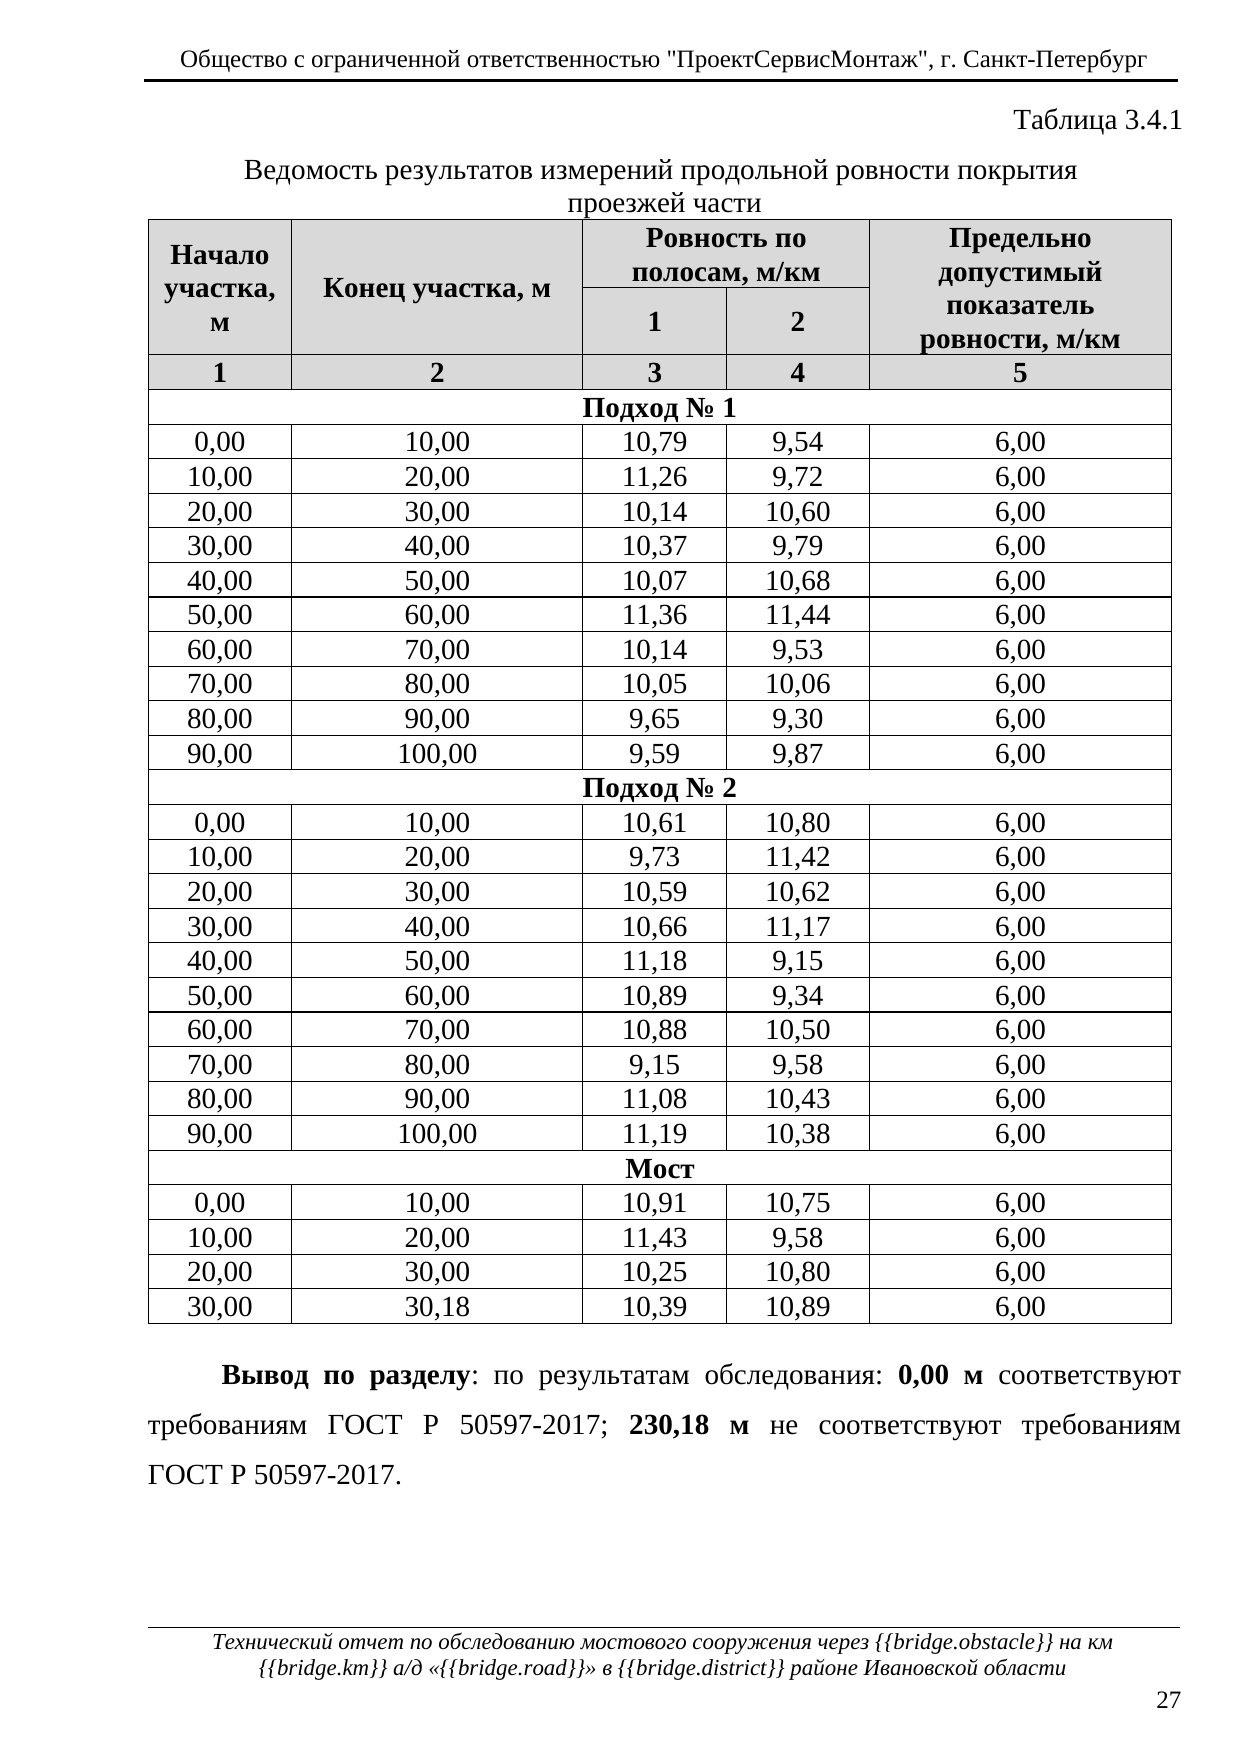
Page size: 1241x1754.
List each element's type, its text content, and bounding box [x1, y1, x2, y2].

table_cell 0,00 [149, 805, 291, 838]
table_cell Мост [149, 1151, 1171, 1184]
table_cell 80,00 [149, 1082, 291, 1115]
table_cell 10,00 [292, 1185, 582, 1219]
table_header Ровность по полосам, м/км [583, 220, 869, 287]
table_cell 10,61 [583, 805, 726, 838]
table_cell 4 [727, 355, 869, 389]
table_cell 6,00 [870, 874, 1171, 908]
table_cell 90,00 [292, 1082, 582, 1115]
table_cell 10,00 [149, 459, 291, 493]
table_cell 6,00 [870, 805, 1171, 838]
table_cell 10,89 [727, 1289, 869, 1323]
text Таблица 3.4.1 [148, 102, 1183, 135]
table_cell 11,19 [583, 1116, 726, 1150]
table_cell 20,00 [292, 1220, 582, 1253]
table_header Конец участка, м [292, 220, 582, 354]
table_cell 80,00 [292, 667, 582, 700]
table_cell 10,68 [727, 563, 869, 596]
table_cell Подход № 1 [149, 390, 1171, 423]
table_header Предельно допустимый показатель ровности, м/км [870, 220, 1171, 354]
table_cell 9,65 [583, 701, 726, 735]
table_cell 6,00 [870, 909, 1171, 942]
table_cell 6,00 [870, 943, 1171, 977]
table_cell 10,43 [727, 1082, 869, 1115]
table_cell 2 [727, 288, 869, 354]
table_cell 0,00 [149, 425, 291, 458]
table_cell 10,38 [727, 1116, 869, 1150]
table_cell 10,00 [149, 840, 291, 873]
table_cell 9,79 [727, 528, 869, 562]
table_cell 10,80 [727, 805, 869, 838]
table_cell 40,00 [149, 563, 291, 596]
table_cell 6,00 [870, 667, 1171, 700]
table_cell 9,54 [727, 425, 869, 458]
table_cell 30,00 [149, 909, 291, 942]
table_cell 40,00 [149, 943, 291, 977]
table_cell 90,00 [149, 1116, 291, 1150]
table_cell 6,00 [870, 1289, 1171, 1323]
table_cell 9,59 [583, 736, 726, 769]
table_cell 40,00 [292, 909, 582, 942]
table_cell 60,00 [149, 1013, 291, 1046]
table_cell 6,00 [870, 494, 1171, 527]
table_header Начало участка, м [149, 220, 291, 354]
table_cell 10,00 [149, 1220, 291, 1253]
table_cell 6,00 [870, 632, 1171, 666]
table_cell 6,00 [870, 840, 1171, 873]
table_cell 10,06 [727, 667, 869, 700]
table_cell 20,00 [149, 874, 291, 908]
table_cell 6,00 [870, 978, 1171, 1011]
table_cell 50,00 [149, 978, 291, 1011]
table_cell 10,37 [583, 528, 726, 562]
table_cell 6,00 [870, 459, 1171, 493]
table_cell 10,88 [583, 1013, 726, 1046]
table_cell 10,89 [583, 978, 726, 1011]
table_cell 6,00 [870, 1255, 1171, 1288]
table_cell 10,59 [583, 874, 726, 908]
table_cell 10,91 [583, 1185, 726, 1219]
table_cell 11,08 [583, 1082, 726, 1115]
table_cell 6,00 [870, 1082, 1171, 1115]
table_cell 40,00 [292, 528, 582, 562]
text Вывод по разделу: по результатам обследования: 0,00 м соответствуют требованиям ГОСТ Р 50597-2017; 230,18 м не соответствуют требованиям ГОСТ Р 50597-2017. [148, 1357, 1181, 1491]
table_cell 6,00 [870, 598, 1171, 631]
table_cell 30,00 [292, 494, 582, 527]
table_cell 6,00 [870, 1047, 1171, 1081]
table_cell 20,00 [292, 459, 582, 493]
table_cell 0,00 [149, 1185, 291, 1219]
table_cell 20,00 [149, 1255, 291, 1288]
table_cell 10,66 [583, 909, 726, 942]
table_cell 9,15 [727, 943, 869, 977]
table_cell 30,00 [292, 874, 582, 908]
table_cell 30,00 [292, 1255, 582, 1288]
table_cell 10,39 [583, 1289, 726, 1323]
table_cell 11,43 [583, 1220, 726, 1253]
table_cell 60,00 [292, 978, 582, 1011]
table_cell 6,00 [870, 1116, 1171, 1150]
table_cell 9,73 [583, 840, 726, 873]
table_cell 9,87 [727, 736, 869, 769]
table_cell 10,75 [727, 1185, 869, 1219]
table_cell 10,60 [727, 494, 869, 527]
table_cell 5 [870, 355, 1171, 389]
table_cell 10,00 [292, 425, 582, 458]
table_cell 10,00 [292, 805, 582, 838]
table_cell 10,14 [583, 494, 726, 527]
table_cell 6,00 [870, 563, 1171, 596]
table_cell 60,00 [149, 632, 291, 666]
table_cell 6,00 [870, 1185, 1171, 1219]
table_cell 90,00 [149, 736, 291, 769]
table_cell 30,00 [149, 1289, 291, 1323]
table_cell 3 [583, 355, 726, 389]
table_cell 11,17 [727, 909, 869, 942]
table_cell 6,00 [870, 736, 1171, 769]
text Ведомость результатов измерений продольной ровности покрытия проезжей части [148, 152, 1181, 219]
table_cell 10,80 [727, 1255, 869, 1288]
table_cell 10,07 [583, 563, 726, 596]
table_cell 9,58 [727, 1220, 869, 1253]
table_cell 100,00 [292, 736, 582, 769]
table_cell 70,00 [149, 1047, 291, 1081]
table_cell 9,15 [583, 1047, 726, 1081]
table_cell 20,00 [292, 840, 582, 873]
table_cell 10,05 [583, 667, 726, 700]
table_cell 9,34 [727, 978, 869, 1011]
table_cell 90,00 [292, 701, 582, 735]
table_cell 1 [149, 355, 291, 389]
table_cell 80,00 [292, 1047, 582, 1081]
table_cell 9,58 [727, 1047, 869, 1081]
table_cell 50,00 [292, 563, 582, 596]
table_cell 10,50 [727, 1013, 869, 1046]
table_cell 10,25 [583, 1255, 726, 1288]
table_cell 11,36 [583, 598, 726, 631]
table_cell 6,00 [870, 528, 1171, 562]
table_cell 6,00 [870, 425, 1171, 458]
table_cell 70,00 [149, 667, 291, 700]
table_cell 6,00 [870, 1013, 1171, 1046]
table_cell 11,18 [583, 943, 726, 977]
table_cell 50,00 [149, 598, 291, 631]
table_cell 6,00 [870, 1220, 1171, 1253]
table_cell 11,26 [583, 459, 726, 493]
table_cell 60,00 [292, 598, 582, 631]
table_cell 9,30 [727, 701, 869, 735]
table_cell 80,00 [149, 701, 291, 735]
table_cell Подход № 2 [149, 770, 1171, 804]
table_cell 50,00 [292, 943, 582, 977]
table_cell 20,00 [149, 494, 291, 527]
table_cell 6,00 [870, 701, 1171, 735]
table_cell 100,00 [292, 1116, 582, 1150]
table_cell 70,00 [292, 1013, 582, 1046]
table_cell 11,44 [727, 598, 869, 631]
table_cell 30,18 [292, 1289, 582, 1323]
table_cell 11,42 [727, 840, 869, 873]
table_cell 9,53 [727, 632, 869, 666]
table_cell 1 [583, 288, 726, 354]
table_cell 10,14 [583, 632, 726, 666]
table_cell 30,00 [149, 528, 291, 562]
table_cell 70,00 [292, 632, 582, 666]
table_cell 9,72 [727, 459, 869, 493]
table_cell 10,62 [727, 874, 869, 908]
table_cell 10,79 [583, 425, 726, 458]
table_cell 2 [292, 355, 582, 389]
